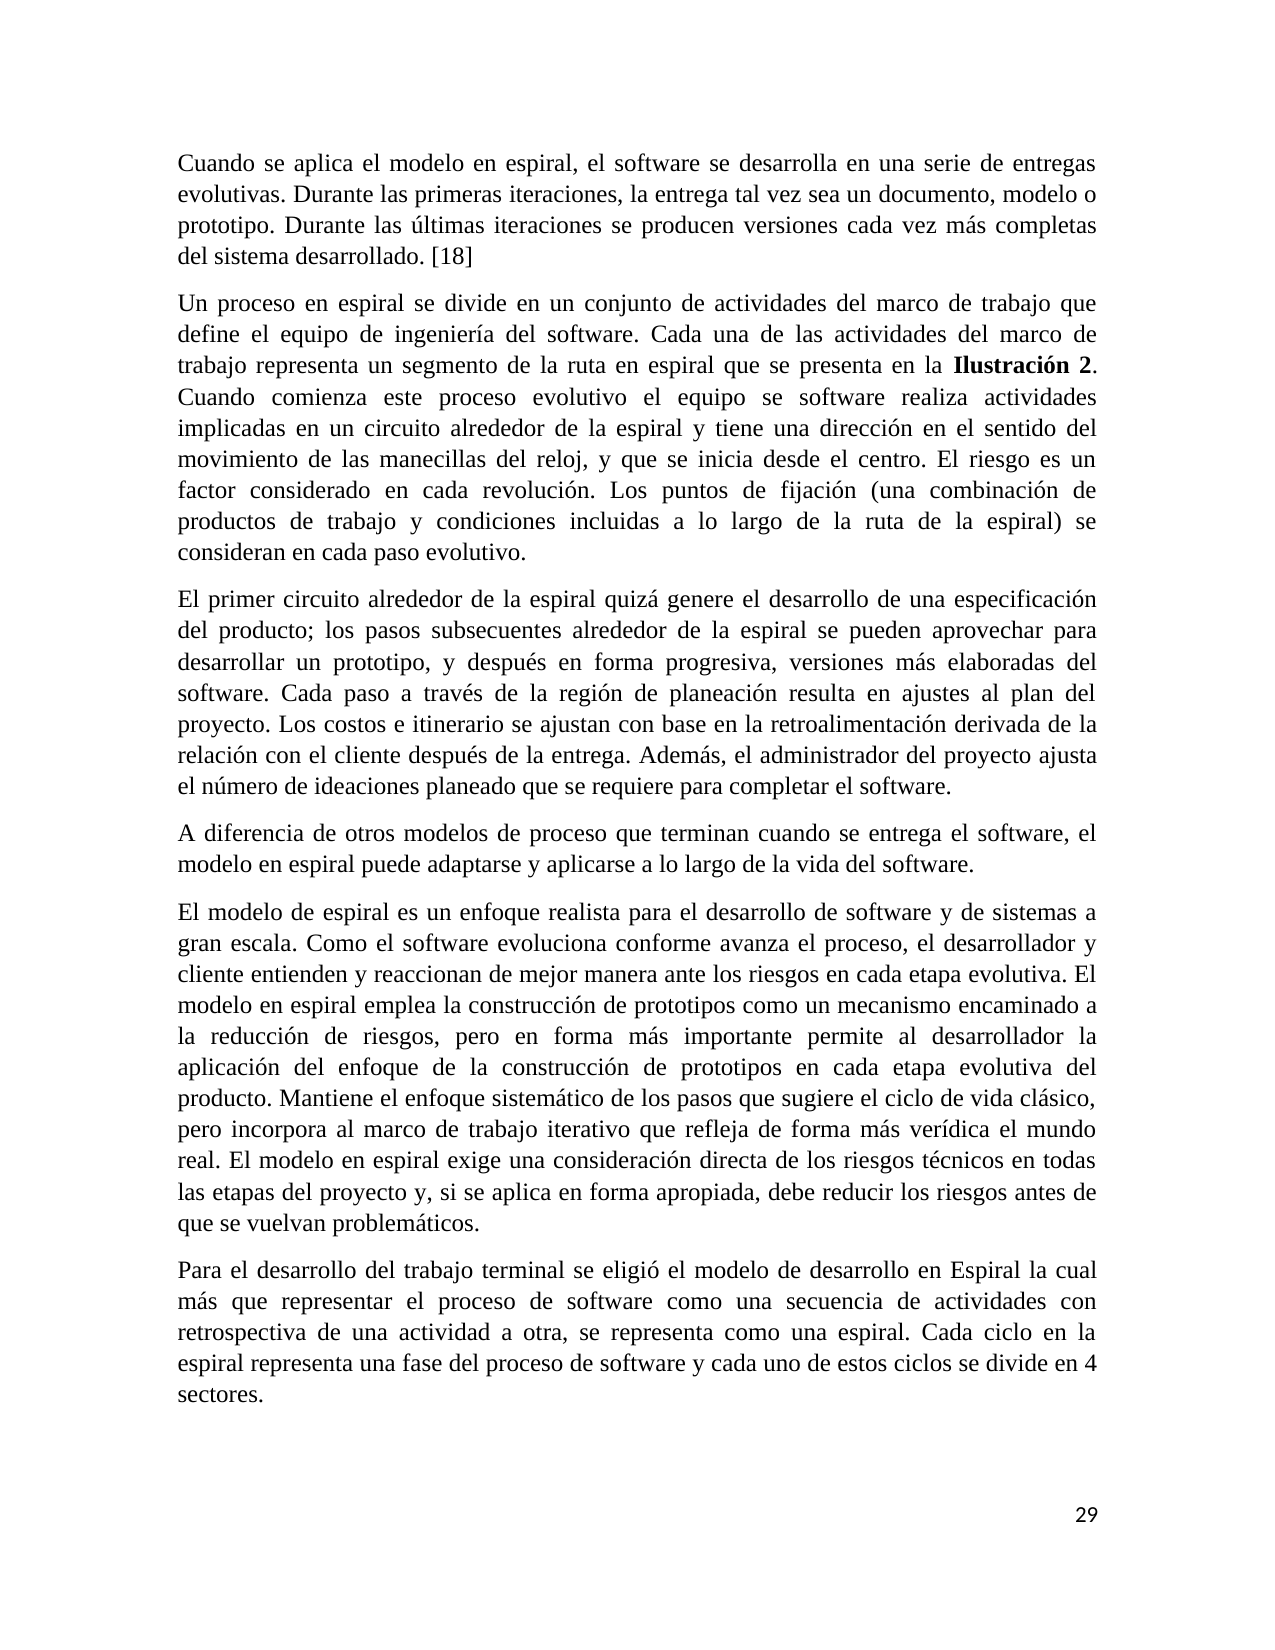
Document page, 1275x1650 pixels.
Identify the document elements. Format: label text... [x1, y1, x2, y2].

text El modelo de espiral es un enfoque realista para el desarrollo de software y de sistemas a gran escala. Como el software evoluciona conforme avanza el proceso, el desarrollador y cliente entienden y reaccionan de mejor manera ante los riesgos en cada etapa evolutiva. El modelo en espiral emplea la construcción de prototipos como un mecanismo encaminado a la reducción de riesgos, pero en forma más importante permite al desarrollador la aplicación del enfoque de la construcción de prototipos en cada etapa evolutiva del producto. Mantiene el enfoque sistemático de los pasos que sugiere el ciclo de vida clásico, pero incorpora al marco de trabajo iterativo que refleja de forma más verídica el mundo real. El modelo en espiral exige una consideración directa de los riesgos técnicos en todas las etapas del proyecto y, si se aplica en forma apropiada, debe reducir los riesgos antes de que se vuelvan problemáticos. [177, 897, 1098, 1236]
text El primer circuito alrededor de la espiral quizá genere el desarrollo de una especificación del producto; los pasos subsecuentes alrededor de la espiral se pueden aprovechar para desarrollar un prototipo, y después en forma progresiva, versiones más elaboradas del software. Cada paso a través de la región de planeación resulta en ajustes al plan del proyecto. Los costos e itinerario se ajustan con base en la retroalimentación derivada de la relación con el cliente después de la entrega. Además, el administrador del proyecto ajusta el número de ideaciones planeado que se requiere para completar el software. [177, 584, 1098, 799]
text A diferencia de otros modelos de proceso que terminan cuando se entrega el software, el modelo en espiral puede adaptarse y aplicarse a lo largo de la vida del software. [177, 818, 1098, 878]
text Para el desarrollo del trabajo terminal se eligió el modelo de desarrollo en Espiral la cual más que representar el proceso de software como una secuencia de actividades con retrospectiva de una actividad a otra, se representa como una espiral. Cada ciclo en la espiral representa una fase del proceso de software y cada uno de estos ciclos se divide en 4 sectores. [177, 1255, 1098, 1408]
text Cuando se aplica el modelo en espiral, el software se desarrolla en una serie de entregas evolutivas. Durante las primeras iteraciones, la entrega tal vez sea un documento, modelo o prototipo. Durante las últimas iteraciones se producen versiones cada vez más completas del sistema desarrollado. [18] [177, 148, 1098, 269]
text Un proceso en espiral se divide en un conjunto de actividades del marco de trabajo que define el equipo de ingeniería del software. Cada una de las actividades del marco de trabajo representa un segmento de la ruta en espiral que se presenta en la Ilustración 2. Cuando comienza este proceso evolutivo el equipo se software realiza actividades implicadas en un circuito alrededor de la espiral y tiene una dirección en el sentido del movimiento de las manecillas del reloj, y que se inicia desde el centro. El riesgo es un factor considerado en cada revolución. Los puntos de fijación (una combinación de productos de trabajo y condiciones incluidas a lo largo de la ruta de la espiral) se consideran en cada paso evolutivo. [177, 288, 1098, 566]
